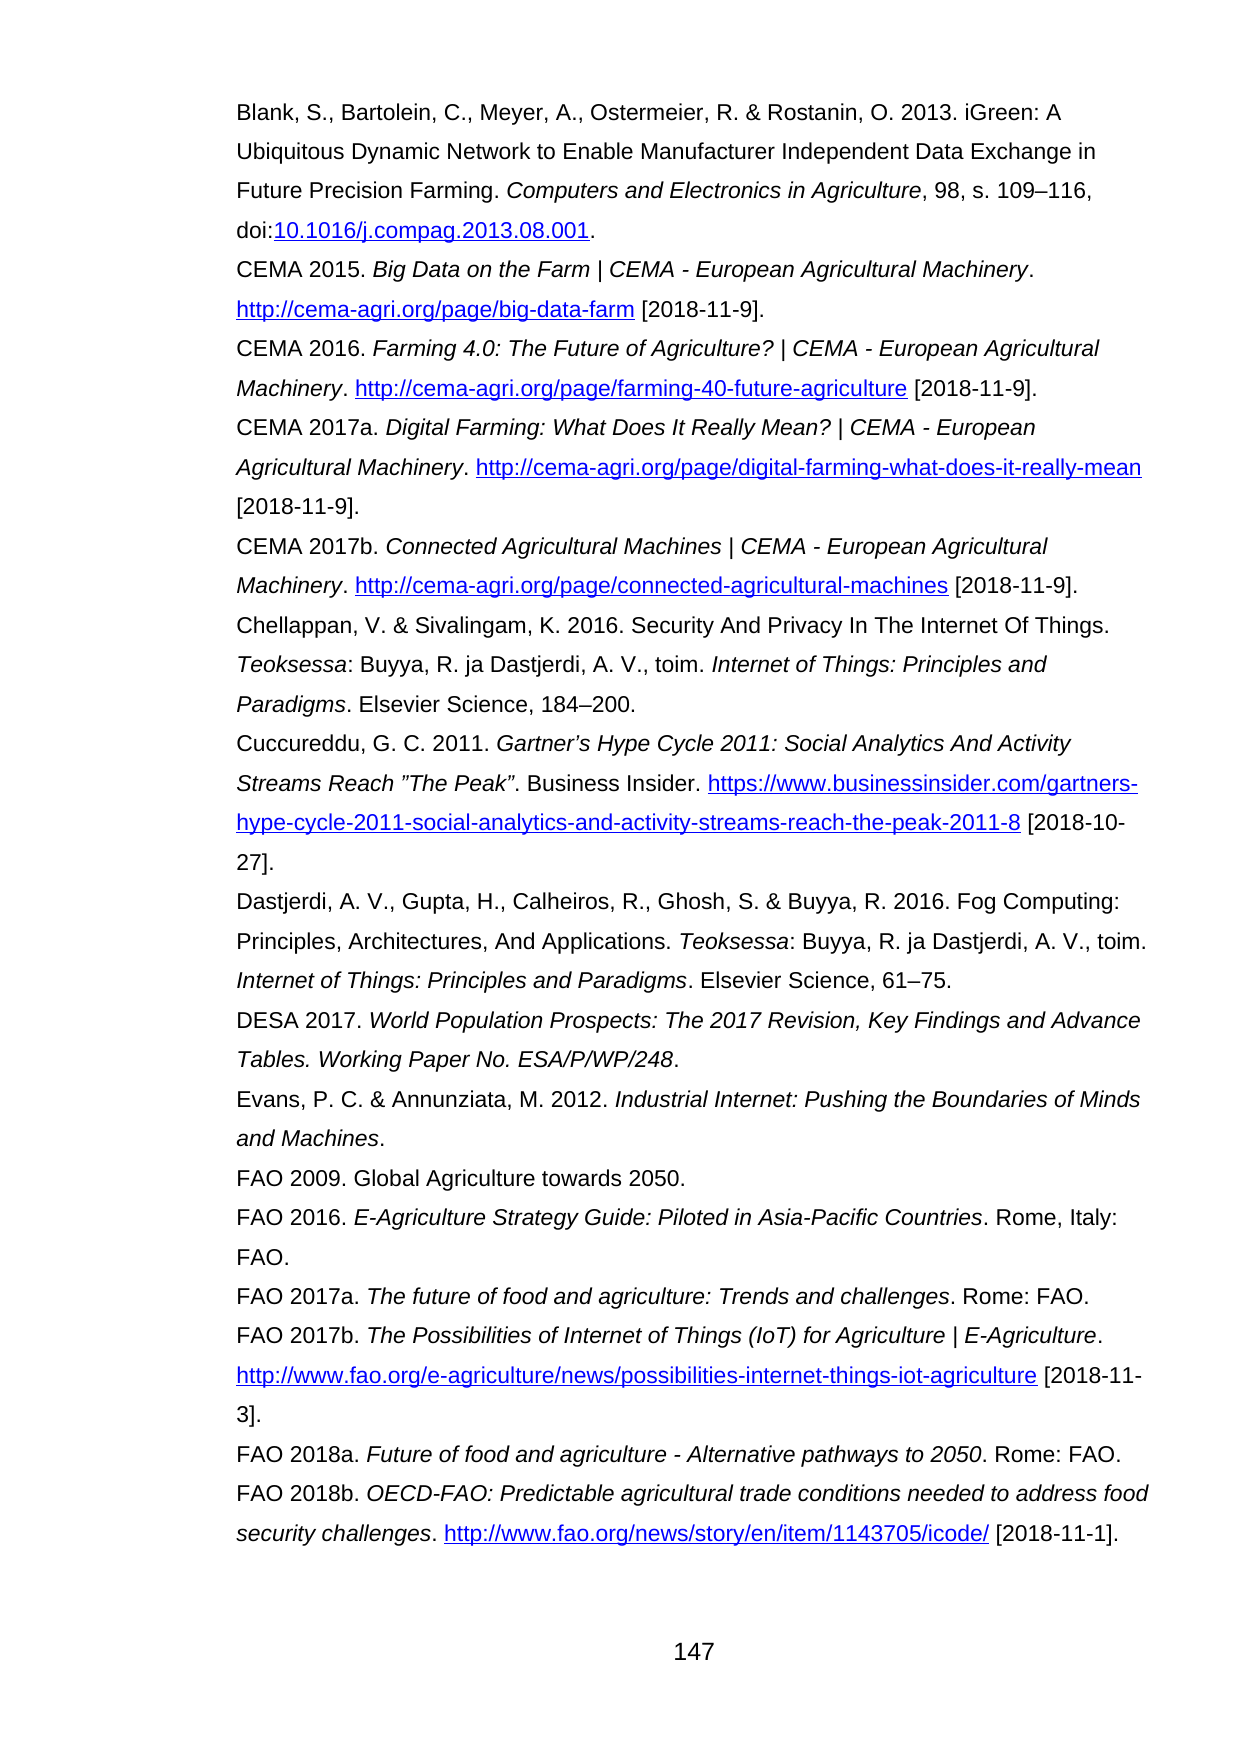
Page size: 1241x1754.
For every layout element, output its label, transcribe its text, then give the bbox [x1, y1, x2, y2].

text Chellappan, V. & Sivalingam, K. 2016. Security And Privacy In The Internet Of Things. Teoksessa: Buyya, R. ja Dastjerdi, A. V., toim. Internet of Things: Principles and Paradigms. Elsevier Science, 184–200. [236, 612, 1152, 717]
text FAO 2017b. The Possibilities of Internet of Things (IoT) for Agriculture | E-Agriculture. http://www.fao.org/e-agriculture/news/possibilities-internet-things-iot-agriculture [2018-11-3]. [236, 1322, 1152, 1428]
text DESA 2017. World Population Prospects: The 2017 Revision, Key Findings and Advance Tables. Working Paper No. ESA/P/WP/248. [236, 1007, 1152, 1072]
text CEMA 2016. Farming 4.0: The Future of Agriculture? | CEMA - European Agricultural Machinery. http://cema-agri.org/page/farming-40-future-agriculture [2018-11-9]. [236, 335, 1152, 401]
text CEMA 2015. Big Data on the Farm | CEMA - European Agricultural Machinery. http://cema-agri.org/page/big-data-farm [2018-11-9]. [236, 256, 1152, 322]
text CEMA 2017b. Connected Agricultural Machines | CEMA - European Agricultural Machinery. http://cema-agri.org/page/connected-agricultural-machines [2018-11-9]. [236, 533, 1152, 599]
text Evans, P. C. & Annunziata, M. 2012. Industrial Internet: Pushing the Boundaries of Minds and Machines. [236, 1086, 1152, 1151]
text FAO 2009. Global Agriculture towards 2050. [236, 1164, 1152, 1191]
text FAO 2016. E-Agriculture Strategy Guide: Piloted in Asia-Pacific Countries. Rome, Italy: FAO. [236, 1204, 1152, 1270]
text CEMA 2017a. Digital Farming: What Does It Really Mean? | CEMA - European Agricultural Machinery. http://cema-agri.org/page/digital-farming-what-does-it-really-mean [2018-11-9]. [236, 414, 1152, 520]
text Dastjerdi, A. V., Gupta, H., Calheiros, R., Ghosh, S. & Buyya, R. 2016. Fog Computing: Principles, Architectures, And Applications. Teoksessa: Buyya, R. ja Dastjerdi, A. V., toim. Internet of Things: Principles and Paradigms. Elsevier Science, 61–75. [236, 888, 1152, 993]
text FAO 2018a. Future of food and agriculture - Alternative pathways to 2050. Rome: FAO. [236, 1441, 1152, 1467]
text Blank, S., Bartolein, C., Meyer, A., Ostermeier, R. & Rostanin, O. 2013. iGreen: A Ubiquitous Dynamic Network to Enable Manufacturer Independent Data Exchange in Future Precision Farming. Computers and Electronics in Agriculture, 98, s. 109–116, doi:10.1016/j.compag.2013.08.001. [236, 98, 1152, 243]
text FAO 2018b. OECD-FAO: Predictable agricultural trade conditions needed to address food security challenges. http://www.fao.org/news/story/en/item/1143705/icode/ [2018-11-1]. [236, 1480, 1152, 1546]
text Cuccureddu, G. C. 2011. Gartner’s Hype Cycle 2011: Social Analytics And Activity Streams Reach ”The Peak”. Business Insider. https://www.businessinsider.com/gartners-hype-cycle-2011-social-analytics-and-activity-streams-reach-the-peak-2011-8 [2018-10-27]. [236, 730, 1152, 875]
text FAO 2017a. The future of food and agriculture: Trends and challenges. Rome: FAO. [236, 1283, 1152, 1309]
